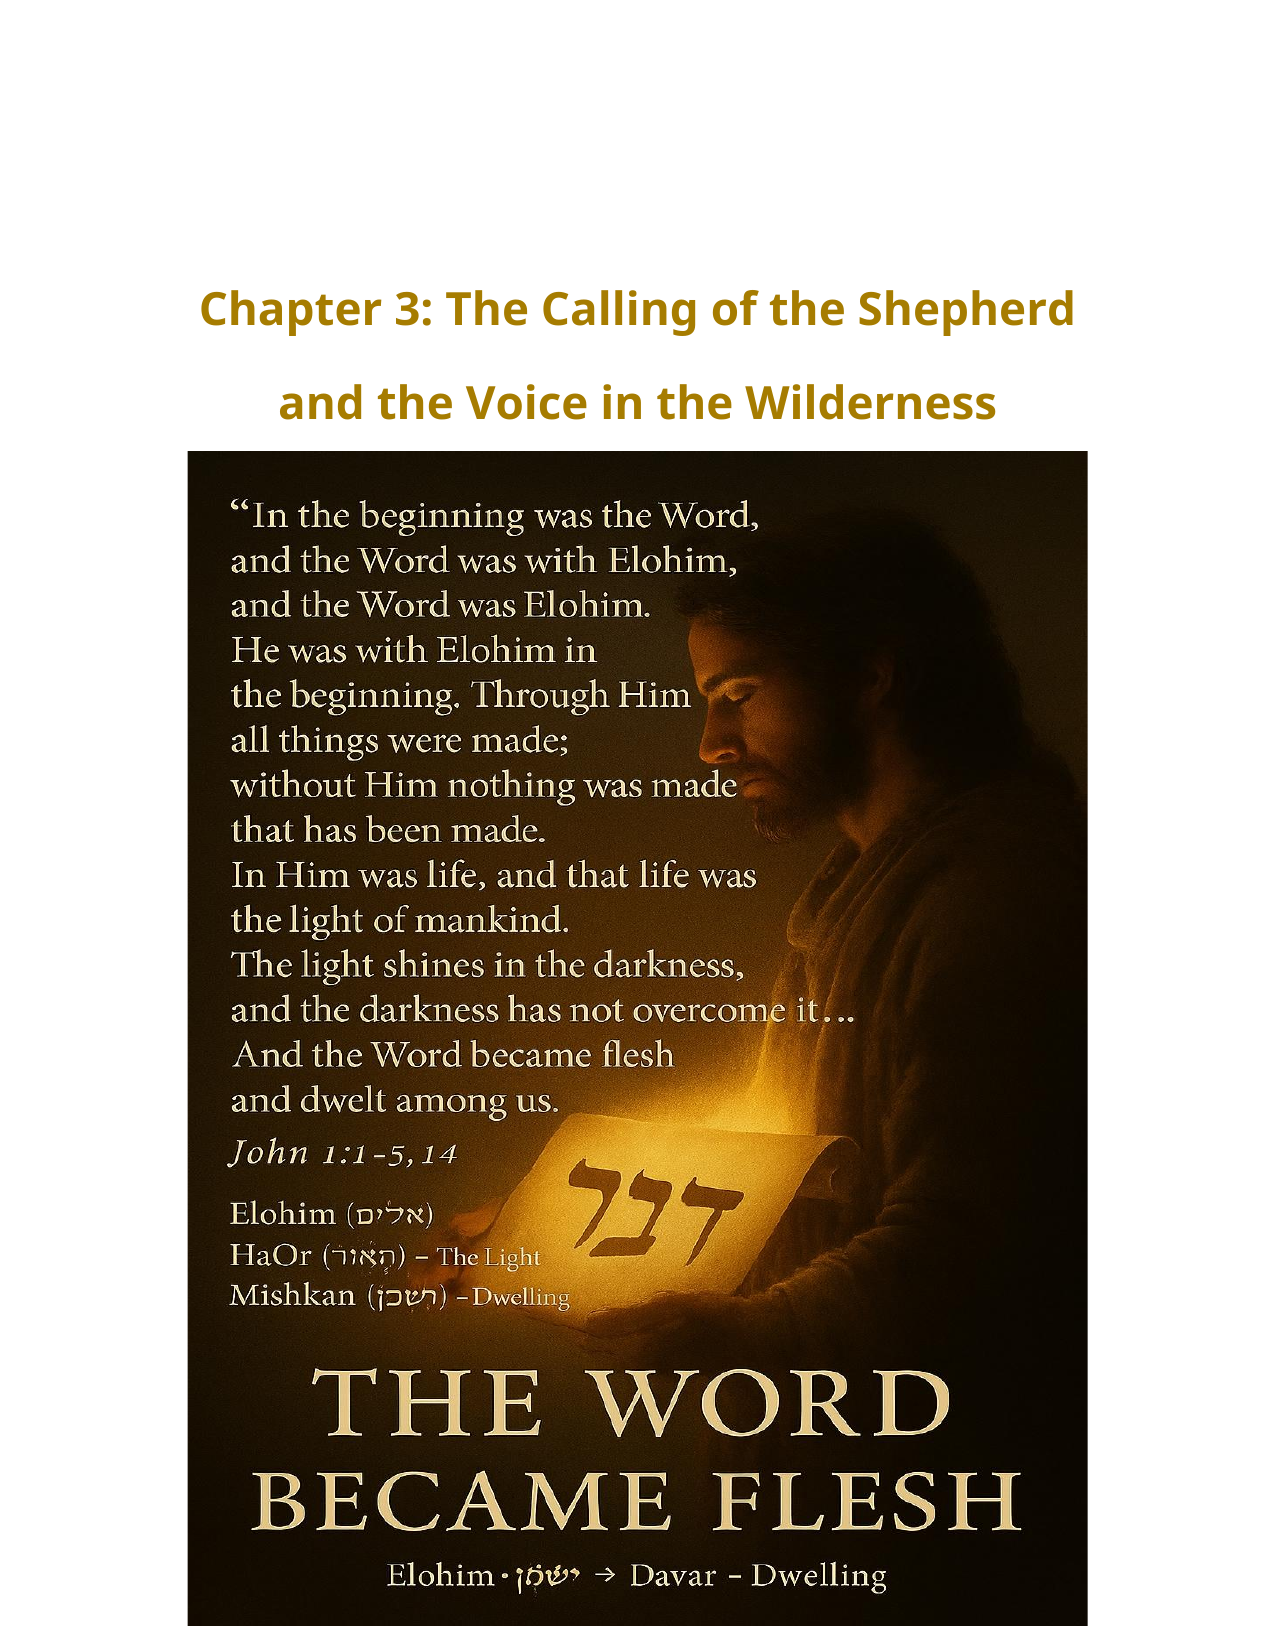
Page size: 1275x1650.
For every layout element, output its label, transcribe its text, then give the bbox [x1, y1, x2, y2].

subtitle Chapter 3: The Calling of the Shepherd and the Voice in the Wilderness [187, 277, 1087, 433]
picture [187, 451, 1088, 1626]
